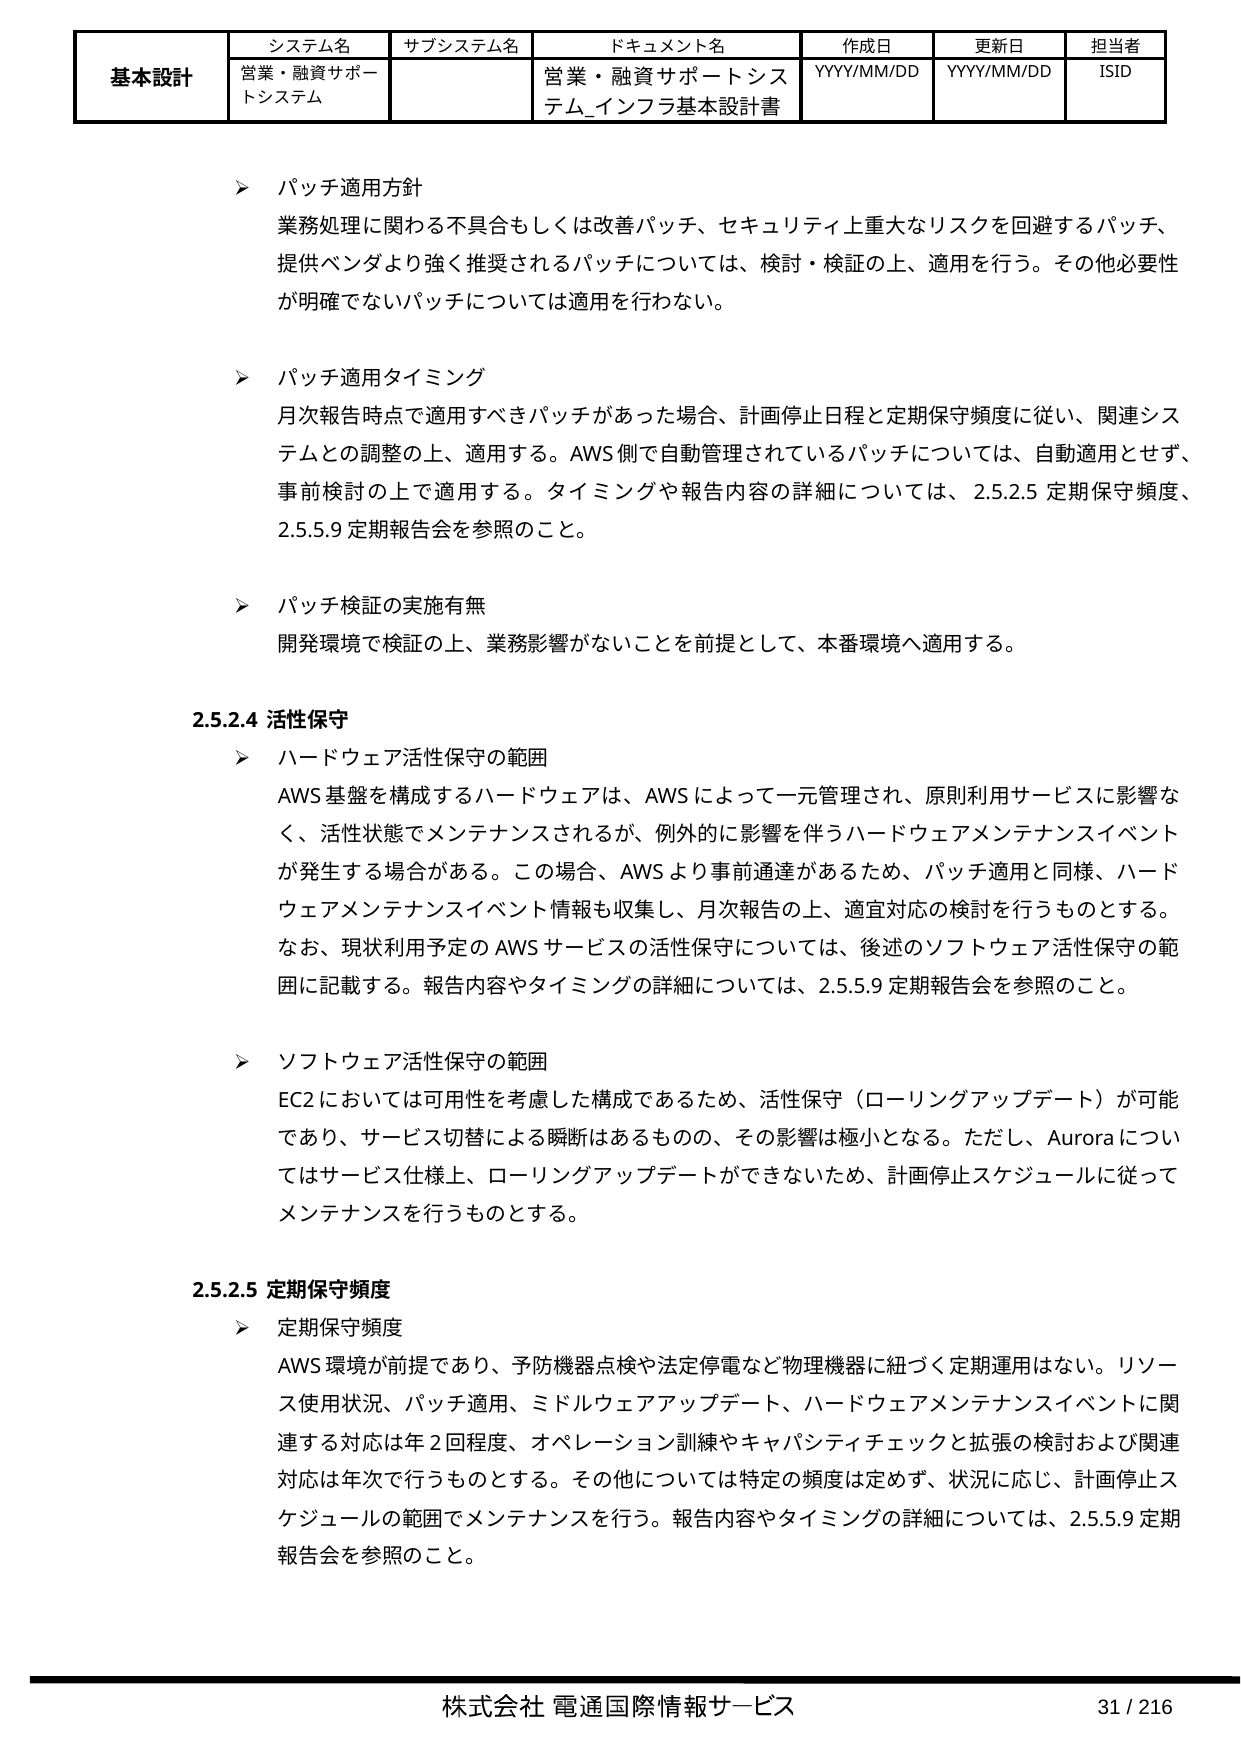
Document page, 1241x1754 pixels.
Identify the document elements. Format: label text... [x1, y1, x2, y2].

list EC2においては可用性を考慮した構成であるため、活性保守（ローリングアップデート）が可能であり、サービス切替による瞬断はあるものの、その影響は極小となる。ただし、Auroraについてはサービス仕様上、ローリングアップデートができないため、計画停止スケジュールに従ってメンテナンスを行うものとする。 [278, 1080, 1181, 1232]
list パッチ検証の実施有無 [234, 585, 1181, 623]
list AWS基盤を構成するハードウェアは、AWSによって一元管理され、原則利用サービスに影響なく、活性状態でメンテナンスされるが、例外的に影響を伴うハードウェアメンテナンスイベントが発生する場合がある。この場合、AWSより事前通達があるため、パッチ適用と同様、ハードウェアメンテナンスイベント情報も収集し、月次報告の上、適宜対応の検討を行うものとする。なお、現状利用予定のAWSサービスの活性保守については、後述のソフトウェア活性保守の範囲に記載する。報告内容やタイミングの詳細については、2.5.5.9 定期報告会を参照のこと。 [278, 776, 1181, 1004]
picture [442, 1694, 794, 1718]
list パッチ適用方針 [234, 167, 1181, 205]
list ソフトウェア活性保守の範囲 [234, 1042, 1181, 1080]
list 月次報告時点で適用すべきパッチがあった場合、計画停止日程と定期保守頻度に従い、関連システムとの調整の上、適用する。AWS側で自動管理されているパッチについては、自動適用とせず、事前検討の上で適用する。タイミングや報告内容の詳細については、2.5.2.5 定期保守頻度、2.5.5.9 定期報告会を参照のこと。 [278, 395, 1181, 547]
list AWS環境が前提であり、予防機器点検や法定停電など物理機器に紐づく定期運用はない。リソース使用状況、パッチ適用、ミドルウェアアップデート、ハードウェアメンテナンスイベントに関連する対応は年2回程度、オペレーション訓練やキャパシティチェックと拡張の検討および関連対応は年次で行うものとする。その他については特定の頻度は定めず、状況に応じ、計画停止スケジュールの範囲でメンテナンスを行う。報告内容やタイミングの詳細については、2.5.5.9 定期報告会を参照のこと。 [278, 1346, 1181, 1574]
subtitle 活性保守 [192, 699, 1181, 737]
list 定期保守頻度 [234, 1308, 1181, 1346]
list パッチ適用タイミング [234, 357, 1181, 395]
list 業務処理に関わる不具合もしくは改善パッチ、セキュリティ上重大なリスクを回避するパッチ、提供ベンダより強く推奨されるパッチについては、検討・検証の上、適用を行う。その他必要性が明確でないパッチについては適用を行わない。 [278, 205, 1181, 319]
list ハードウェア活性保守の範囲 [234, 737, 1181, 776]
subtitle 定期保守頻度 [192, 1270, 1181, 1308]
list 開発環境で検証の上、業務影響がないことを前提として、本番環境へ適用する。 [278, 623, 1181, 661]
